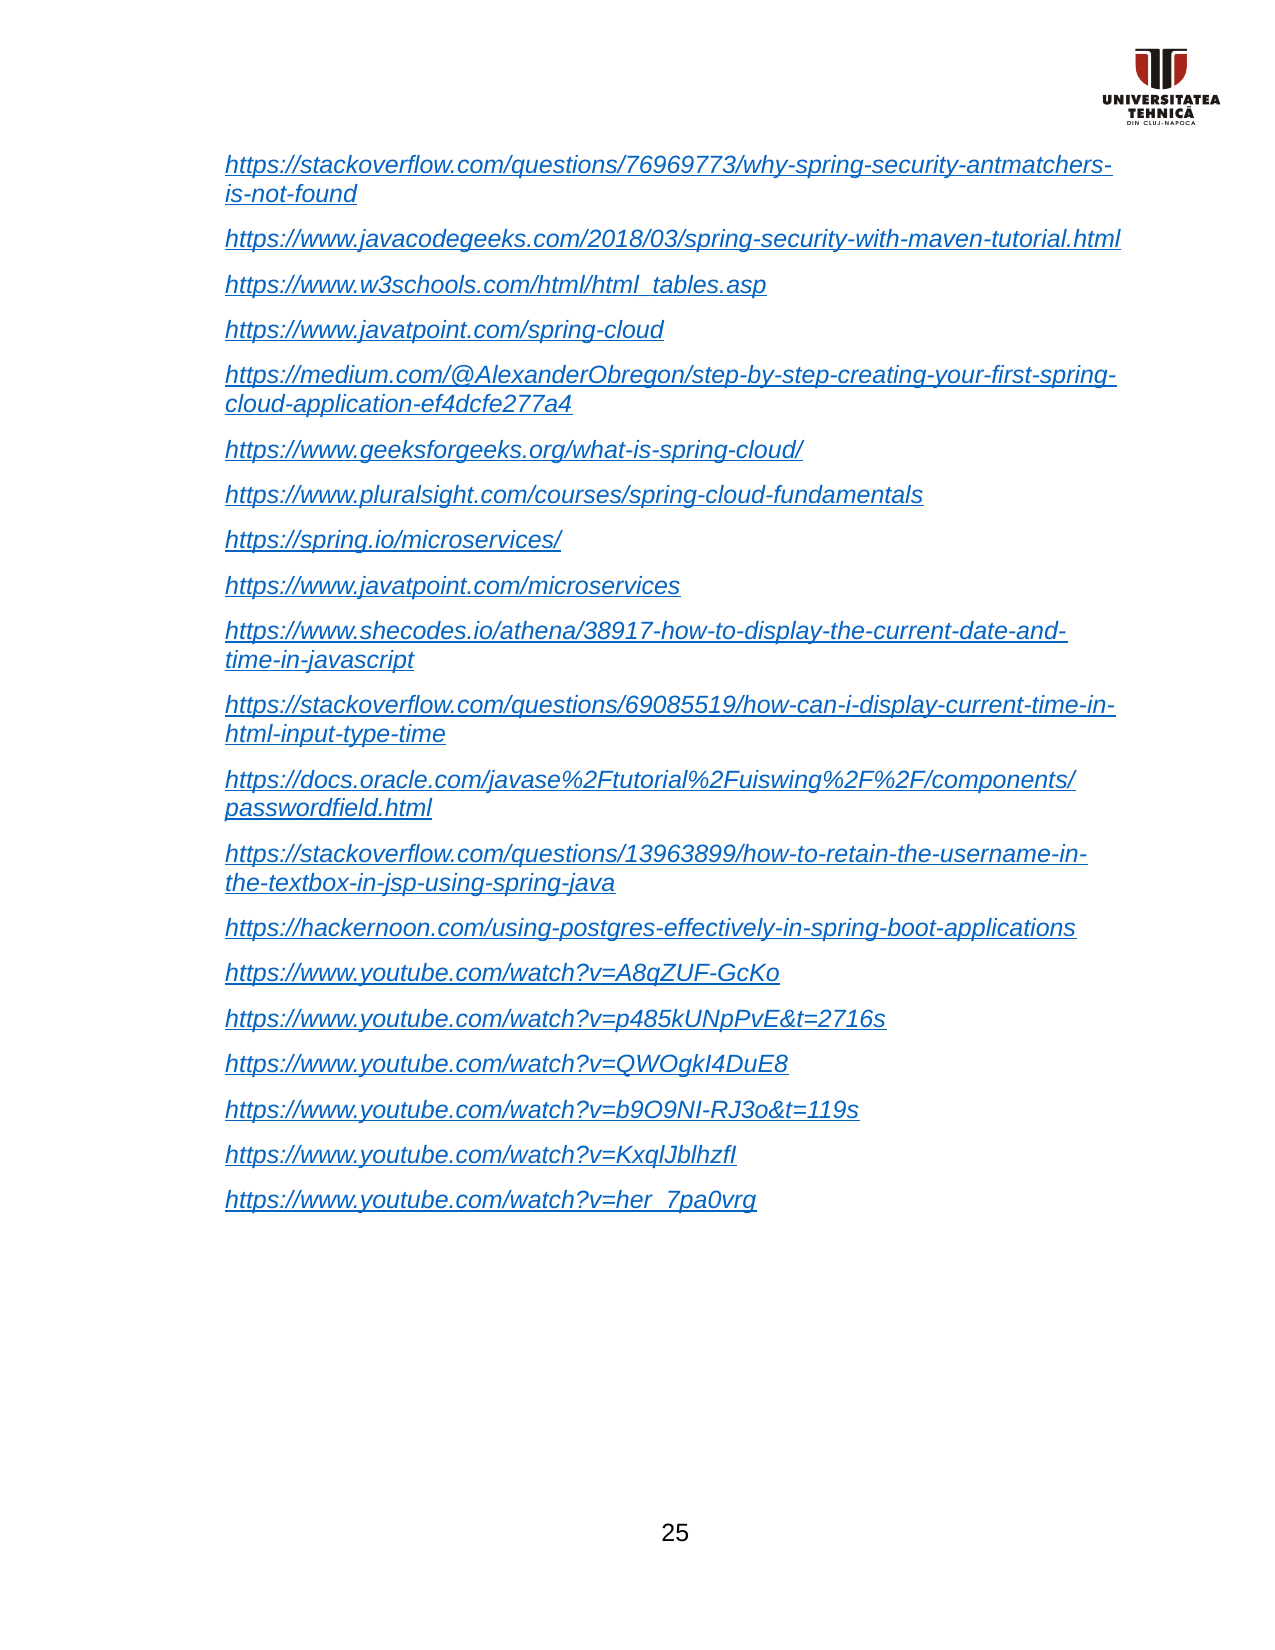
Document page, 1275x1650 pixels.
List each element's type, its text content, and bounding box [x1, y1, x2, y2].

text https://www.javacodegeeks.com/2018/03/spring-security-with-maven-tutorial.html [225, 224, 1125, 253]
text https://docs.oracle.com/javase%2Ftutorial%2Fuiswing%2F%2F/components/passwordfield.html [225, 764, 1125, 822]
text https://www.pluralsight.com/courses/spring-cloud-fundamentals [225, 480, 1125, 509]
text https://www.youtube.com/watch?v=b9O9NI-RJ3o&t=119s [225, 1094, 1125, 1123]
text https://spring.io/microservices/ [225, 525, 1125, 554]
text https://stackoverflow.com/questions/13963899/how-to-retain-the-username-in-the-textbox-in-jsp-using-spring-java [225, 839, 1125, 896]
text https://www.geeksforgeeks.org/what-is-spring-cloud/ [225, 434, 1125, 463]
text https://www.youtube.com/watch?v=A8qZUF-GcKo [225, 958, 1125, 987]
text https://stackoverflow.com/questions/69085519/how-can-i-display-current-time-in-html-input-type-time [225, 690, 1125, 748]
text https://medium.com/@AlexanderObregon/step-by-step-creating-your-first-spring-cloud-application-ef4dcfe277a4 [225, 360, 1125, 418]
text https://www.javatpoint.com/microservices [225, 571, 1125, 599]
text https://stackoverflow.com/questions/76969773/why-spring-security-antmatchers-is-not-found [225, 150, 1125, 207]
text https://hackernoon.com/using-postgres-effectively-in-spring-boot-applications [225, 913, 1125, 942]
text https://www.shecodes.io/athena/38917-how-to-display-the-current-date-and-time-in-javascript [225, 616, 1125, 674]
text https://www.youtube.com/watch?v=p485kUNpPvE&t=2716s [225, 1004, 1125, 1032]
picture [1095, 45, 1229, 128]
text https://www.youtube.com/watch?v=QWOgkI4DuE8 [225, 1049, 1125, 1078]
text https://www.youtube.com/watch?v=her_7pa0vrg [225, 1185, 1125, 1214]
text https://www.w3schools.com/html/html_tables.asp [225, 269, 1125, 298]
text https://www.javatpoint.com/spring-cloud [225, 315, 1125, 344]
text https://www.youtube.com/watch?v=KxqlJblhzfI [225, 1140, 1125, 1169]
